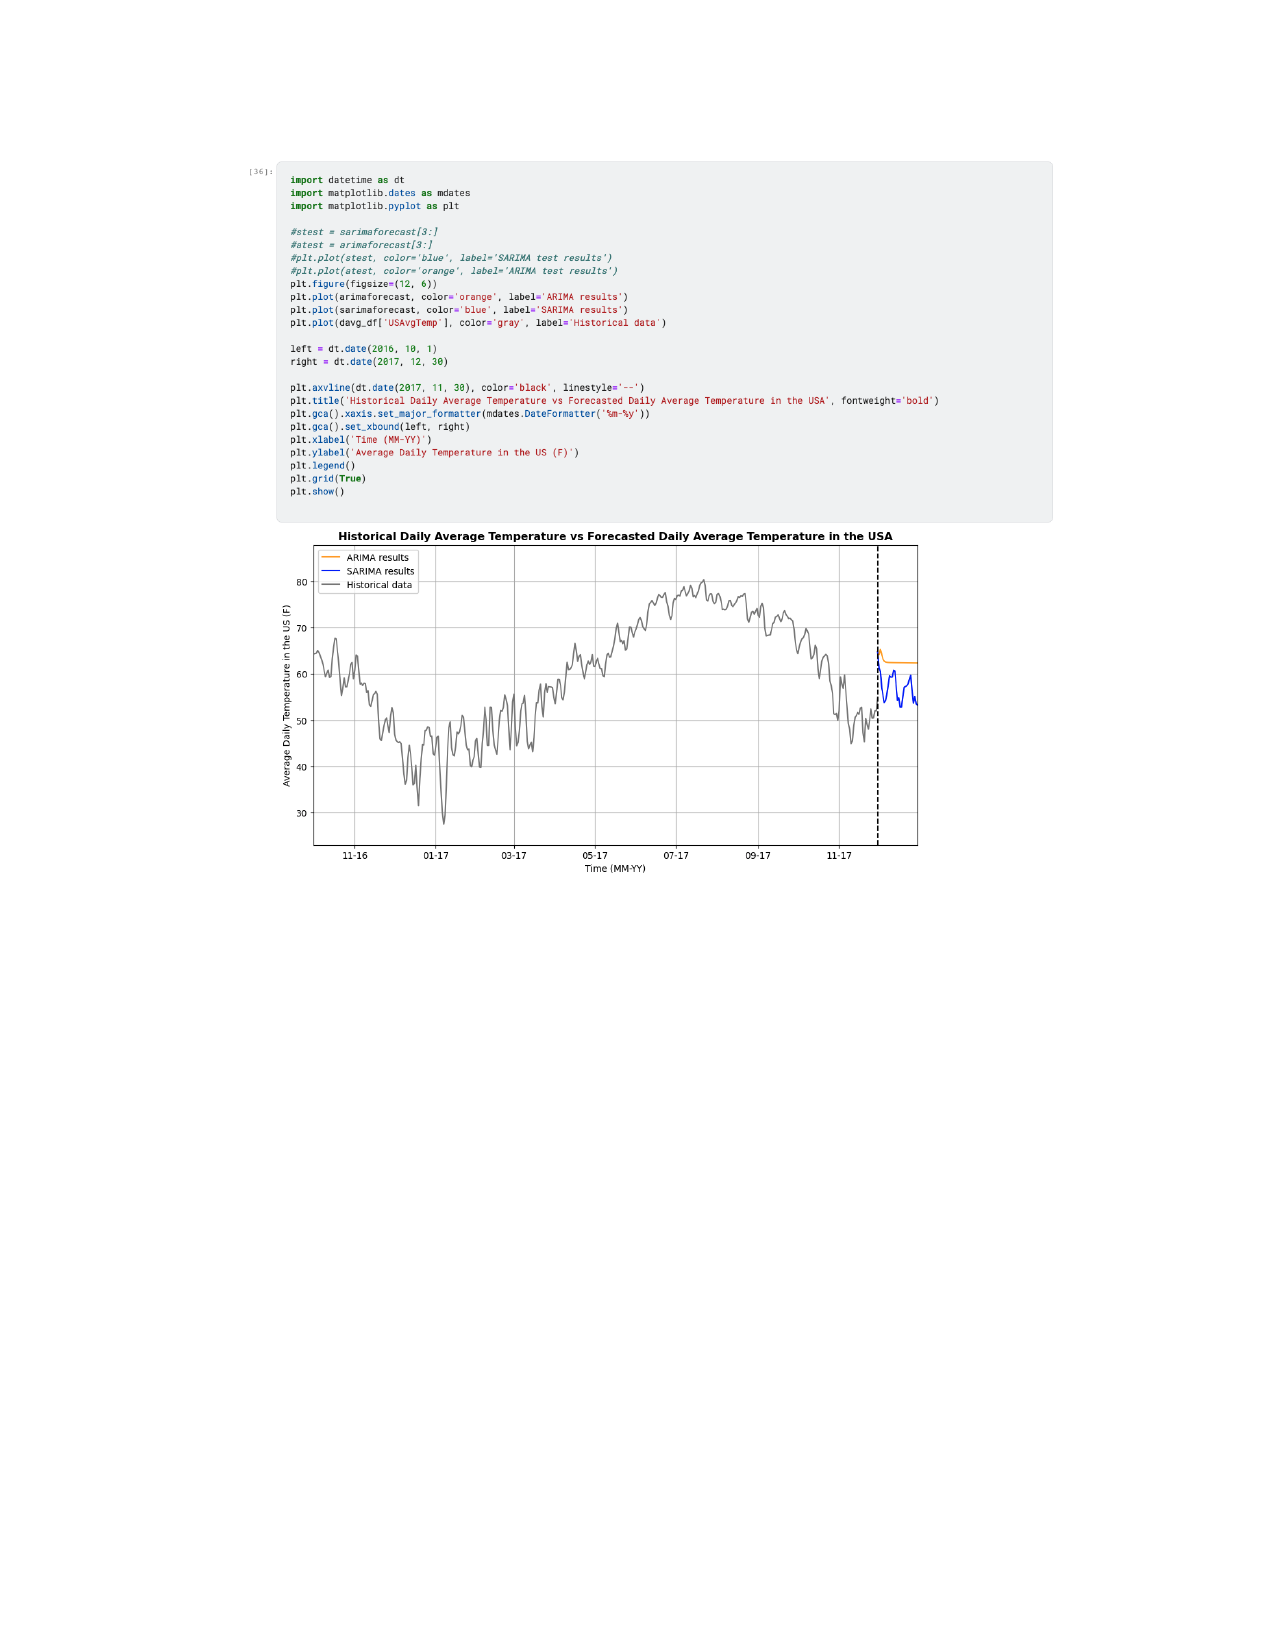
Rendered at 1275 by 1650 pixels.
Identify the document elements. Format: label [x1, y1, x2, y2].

picture [225, 150, 1069, 898]
